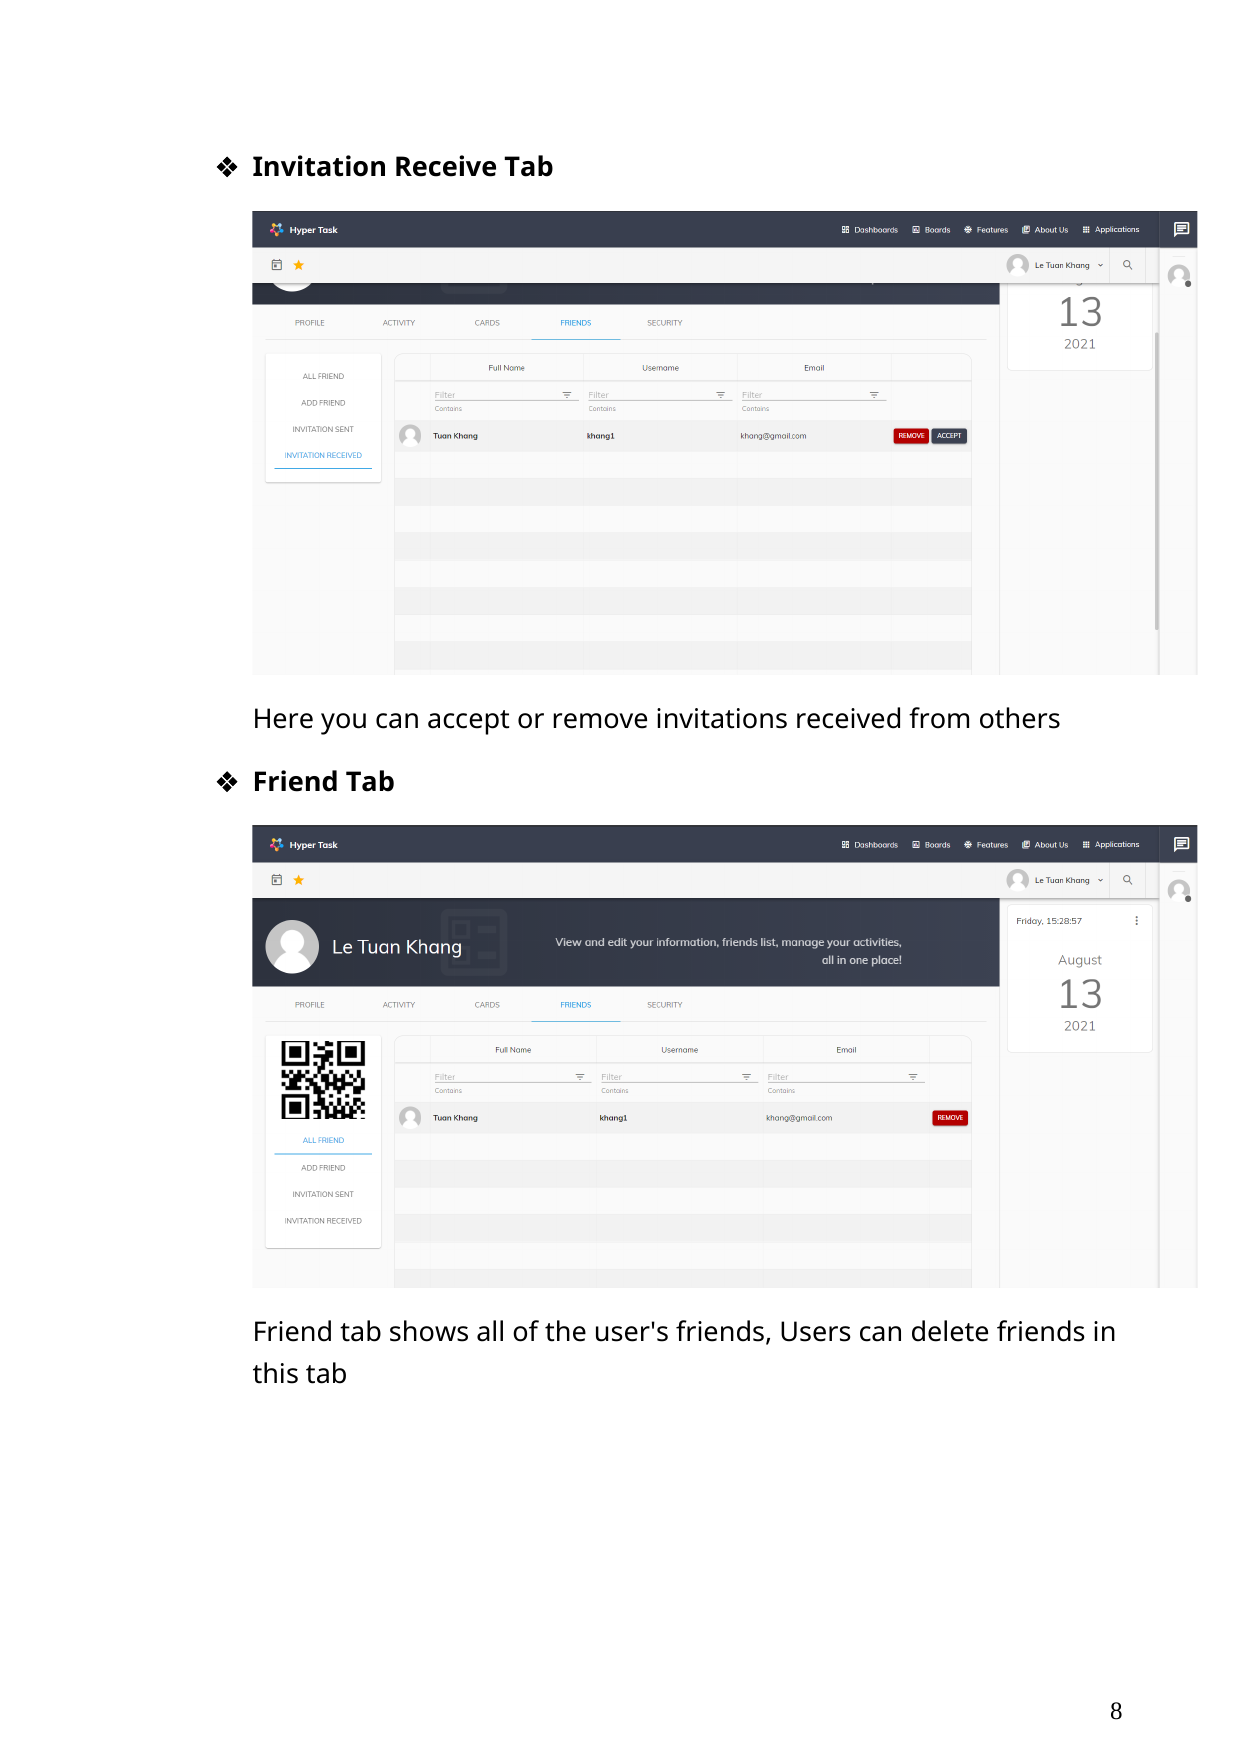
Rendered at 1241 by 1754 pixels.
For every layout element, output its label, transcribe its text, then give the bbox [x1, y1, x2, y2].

list Invitation Receive Tab [215, 148, 1122, 184]
picture [252, 211, 1198, 675]
list Friend Tab [215, 762, 1122, 799]
picture [252, 825, 1198, 1288]
list Friend tab shows all of the user's friends, Users can delete friends in this tab [252, 1312, 1122, 1392]
list Here you can accept or remove invitations received from others [252, 699, 1122, 736]
